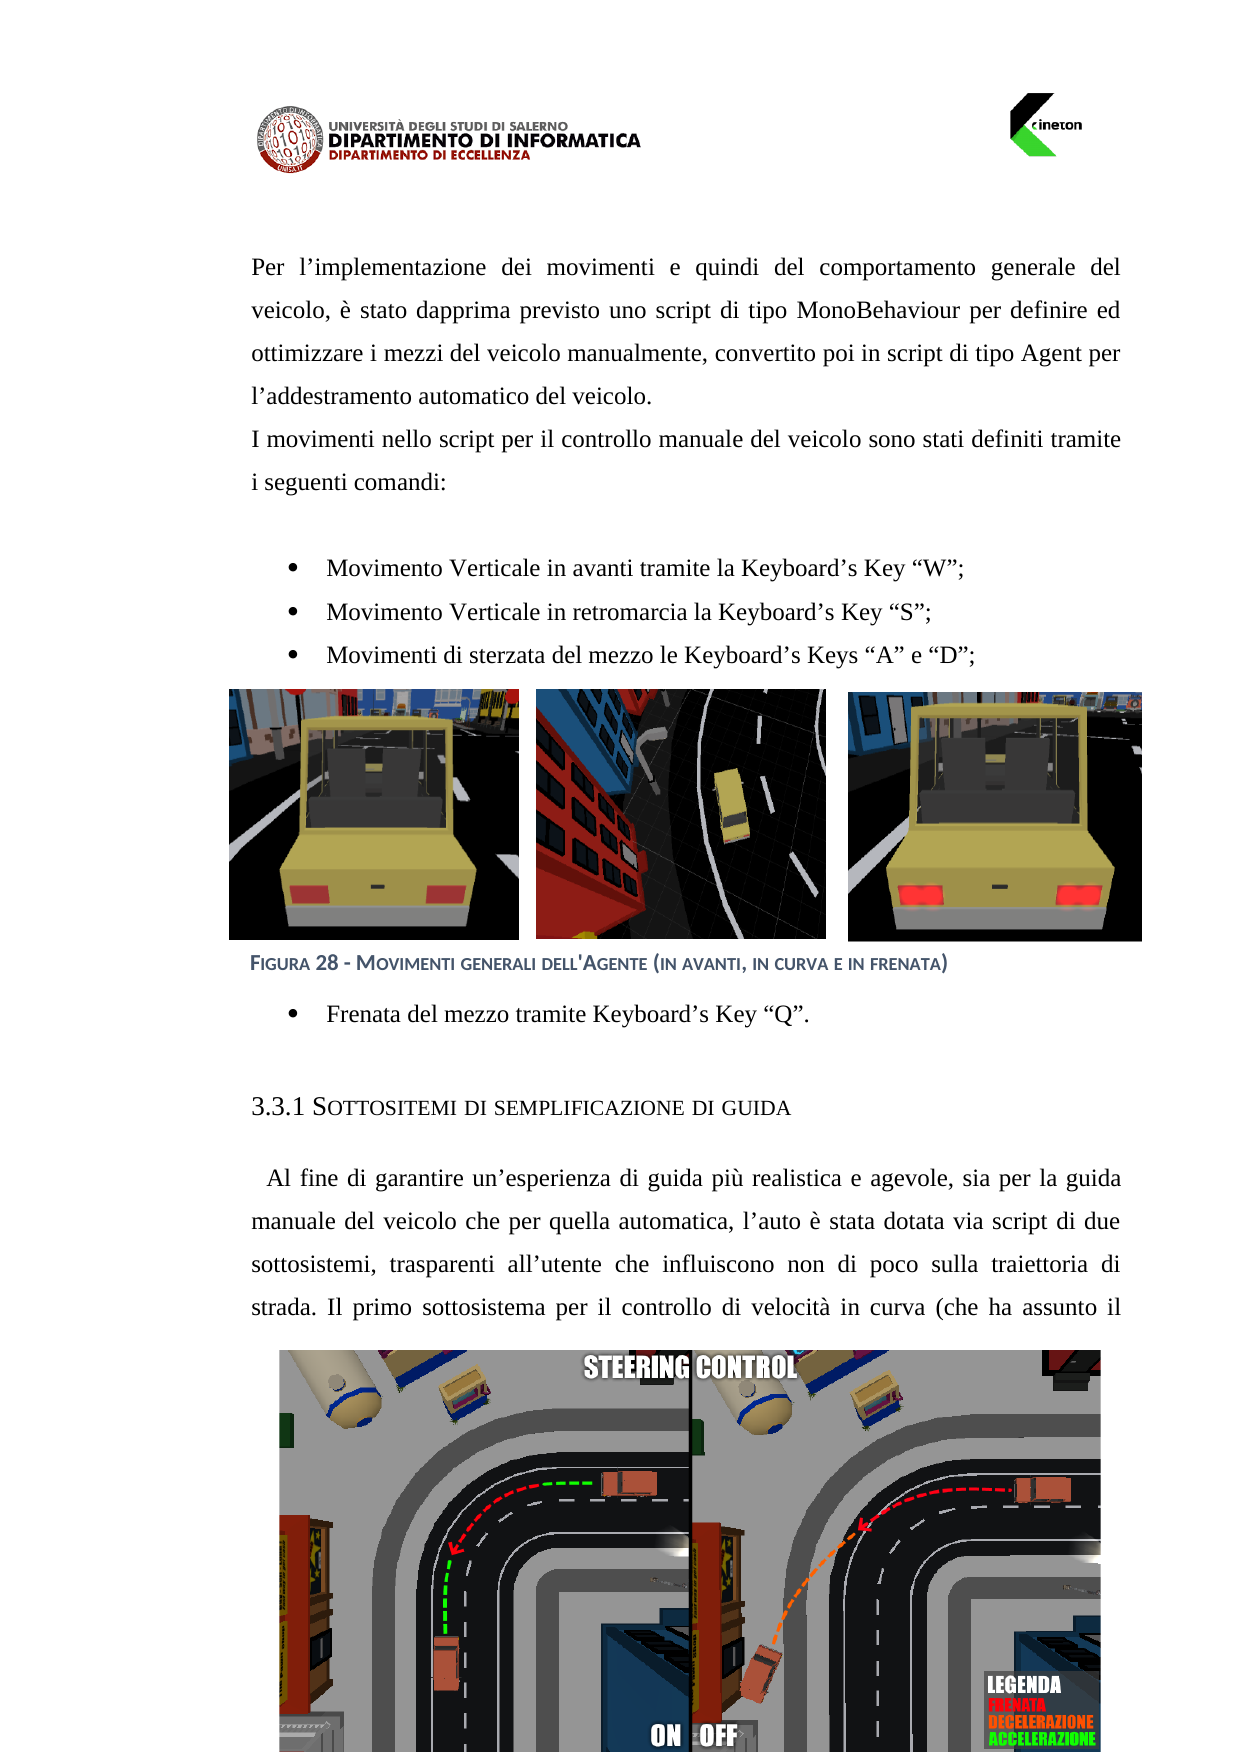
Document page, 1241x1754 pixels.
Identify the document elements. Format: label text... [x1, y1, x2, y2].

picture [987, 73, 1102, 177]
picture [220, 682, 1149, 946]
list Movimenti di sterzata del mezzo le Keyboard’s Keys “A” e “D”; [288, 640, 1122, 668]
list Movimento Verticale in avanti tramite la Keyboard’s Key “W”; [288, 553, 1122, 582]
picture [278, 1350, 1101, 1751]
list Frenata del mezzo tramite Keyboard’s Key “Q”. [288, 976, 1122, 1028]
subtitle 3.3.1 Sottositemi di semplificazione di guida [251, 1089, 1122, 1121]
text I movimenti nello script per il controllo manuale del veicolo sono stati definiti tramite i seguenti comandi: [251, 424, 1122, 496]
picture [251, 102, 645, 177]
list Movimento Verticale in retromarcia la Keyboard’s Key “S”; [288, 597, 1122, 625]
